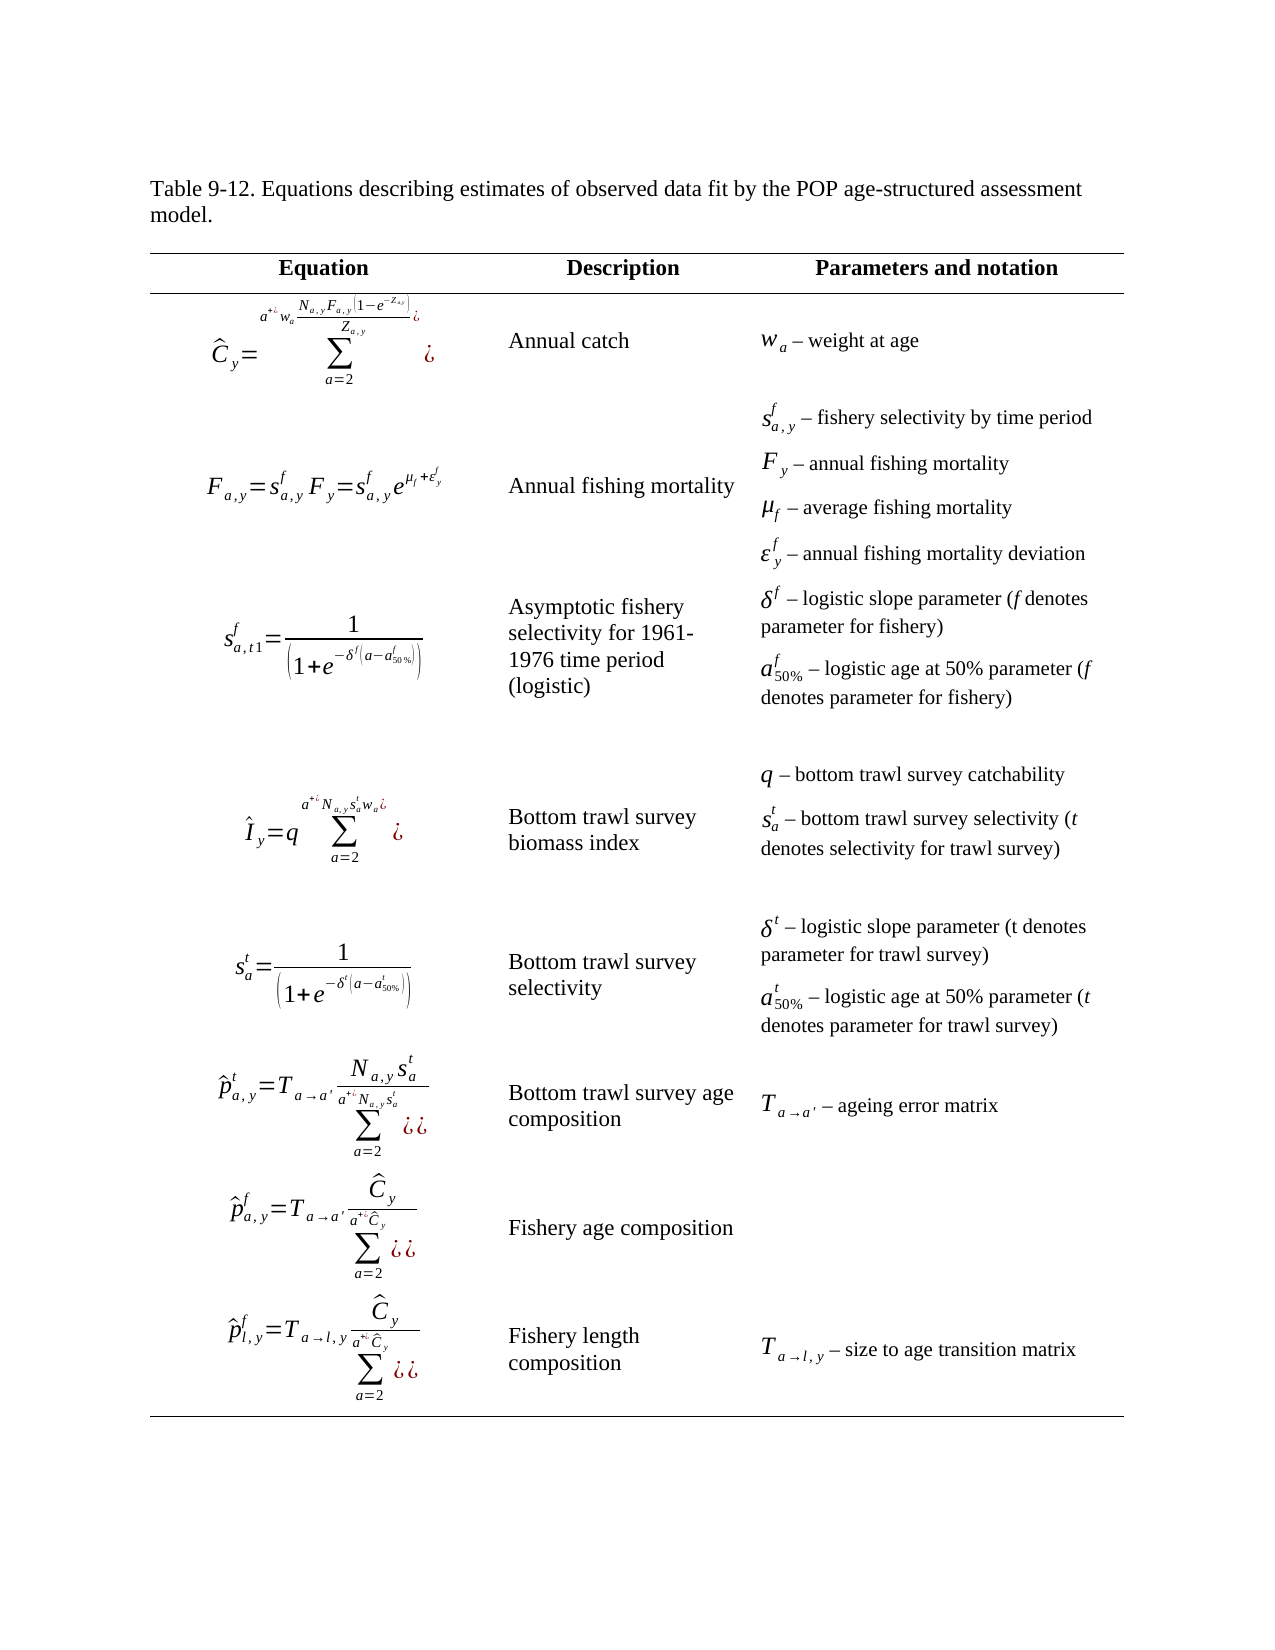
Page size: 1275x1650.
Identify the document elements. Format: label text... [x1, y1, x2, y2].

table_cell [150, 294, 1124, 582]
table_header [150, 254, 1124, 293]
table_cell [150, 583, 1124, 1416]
subtitle Table 9-12. Equations describing estimates of observed data fit by the POP age-structured assessment model. [150, 175, 1125, 228]
